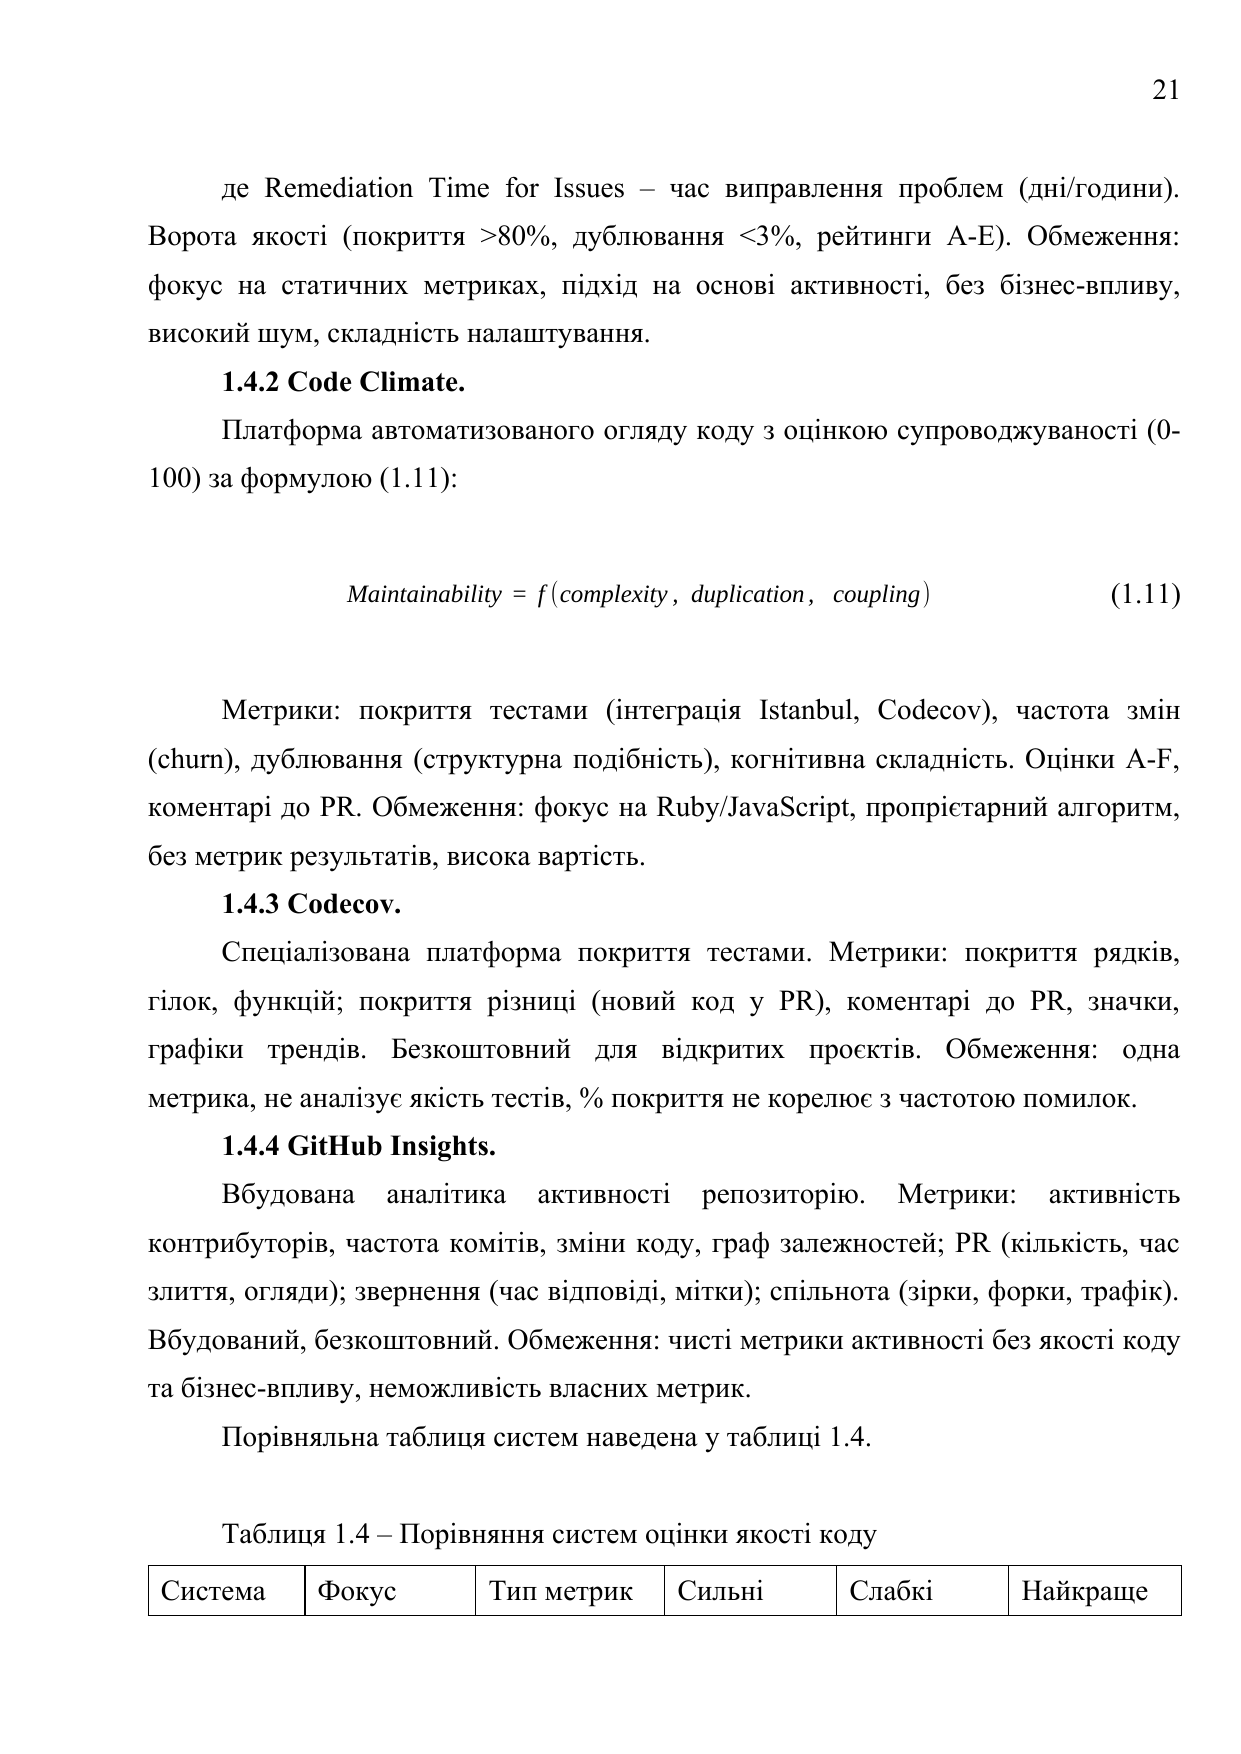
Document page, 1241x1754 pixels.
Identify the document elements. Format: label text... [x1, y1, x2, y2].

text Метрики: покриття тестами (інтеграція Istanbul, Codecov), частота змін (churn), дублювання (структурна подібність), когнітивна складність. Оцінки A-F, коментарі до PR. Обмеження: фокус на Ruby/JavaScript, пропрієтарний алгоритм, без метрик результатів, висока вартість. [148, 693, 1181, 871]
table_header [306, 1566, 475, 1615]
text Порівняльна таблиця систем наведена у таблиці 1.4. [148, 1420, 1181, 1452]
text Вбудована аналітика активності репозиторію. Метрики: активність контрибуторів, частота комітів, зміни коду, граф залежностей; PR (кількість, час злиття, огляди); звернення (час відповіді, мітки); спільнота (зірки, форки, трафік). Вбудований, безкоштовний. Обмеження: чисті метрики активності без якості коду та бізнес-впливу, неможливість власних метрик. [148, 1178, 1181, 1404]
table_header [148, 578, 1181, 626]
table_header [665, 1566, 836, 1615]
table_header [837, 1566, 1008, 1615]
text Таблиця 1.4 – Порівняння систем оцінки якості коду [148, 1517, 1181, 1549]
text де Remediation Time for Issues – час виправлення проблем (дні/години). Ворота якості (покриття >80%, дублювання <3%, рейтинги A-E). Обмеження: фокус на статичних метриках, підхід на основі активності, без бізнес-впливу, високий шум, складність налаштування. [148, 171, 1181, 349]
subtitle 1.4.4 GitHub Insights. [148, 1129, 1181, 1162]
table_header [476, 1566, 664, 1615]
text Платформа автоматизованого огляду коду з оцінкою супроводжуваності (0-100) за формулою (1.11): [148, 413, 1181, 494]
subtitle 1.4.3 Codecov. [148, 887, 1181, 919]
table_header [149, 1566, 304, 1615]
text Спеціалізована платформа покриття тестами. Метрики: покриття рядків, гілок, функцій; покриття різниці (новий код у PR), коментарі до PR, значки, графіки трендів. Безкоштовний для відкритих проєктів. Обмеження: одна метрика, не аналізує якість тестів, % покриття не корелює з частотою помилок. [148, 936, 1181, 1113]
subtitle 1.4.2 Code Climate. [148, 365, 1181, 397]
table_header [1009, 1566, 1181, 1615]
